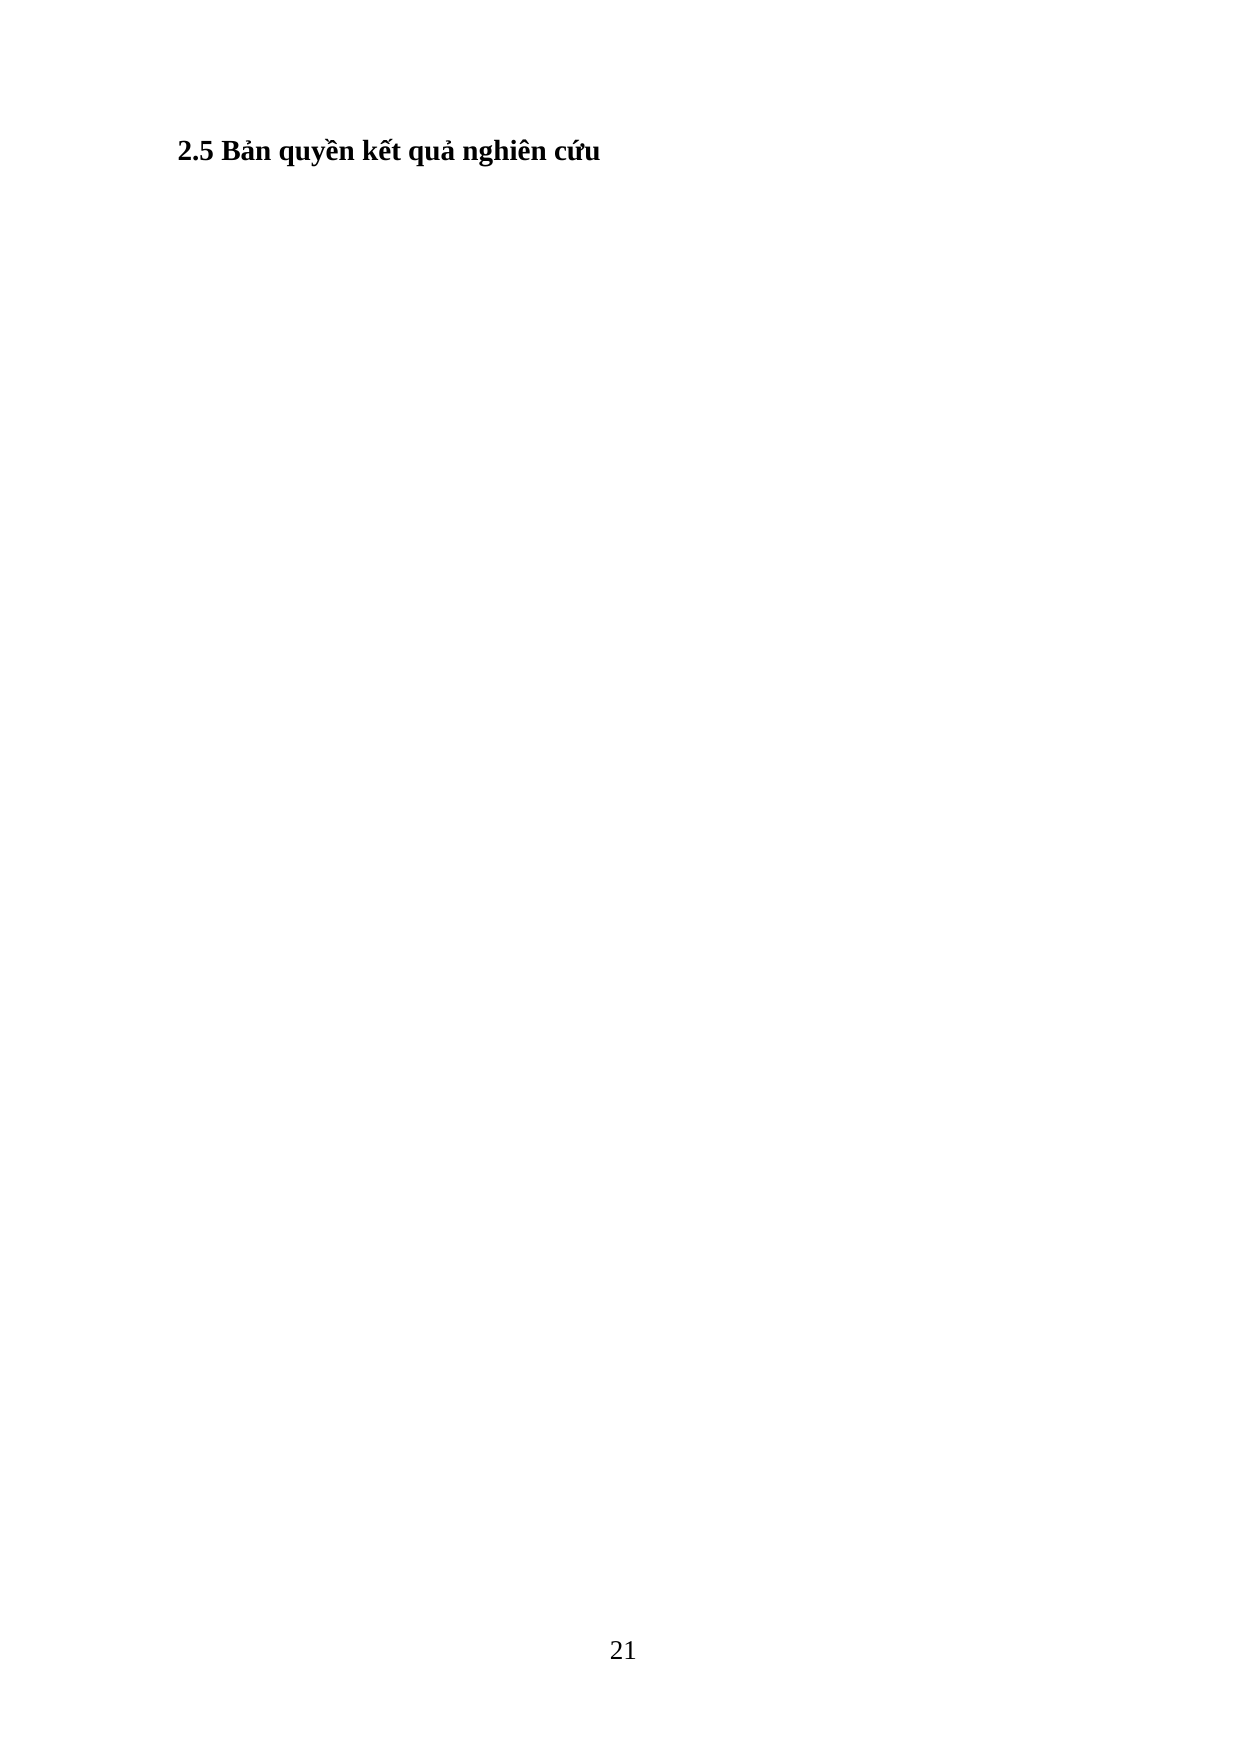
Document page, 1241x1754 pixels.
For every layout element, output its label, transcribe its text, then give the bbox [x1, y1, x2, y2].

subtitle Bản quyền kết quả nghiên cứu [177, 131, 1069, 169]
